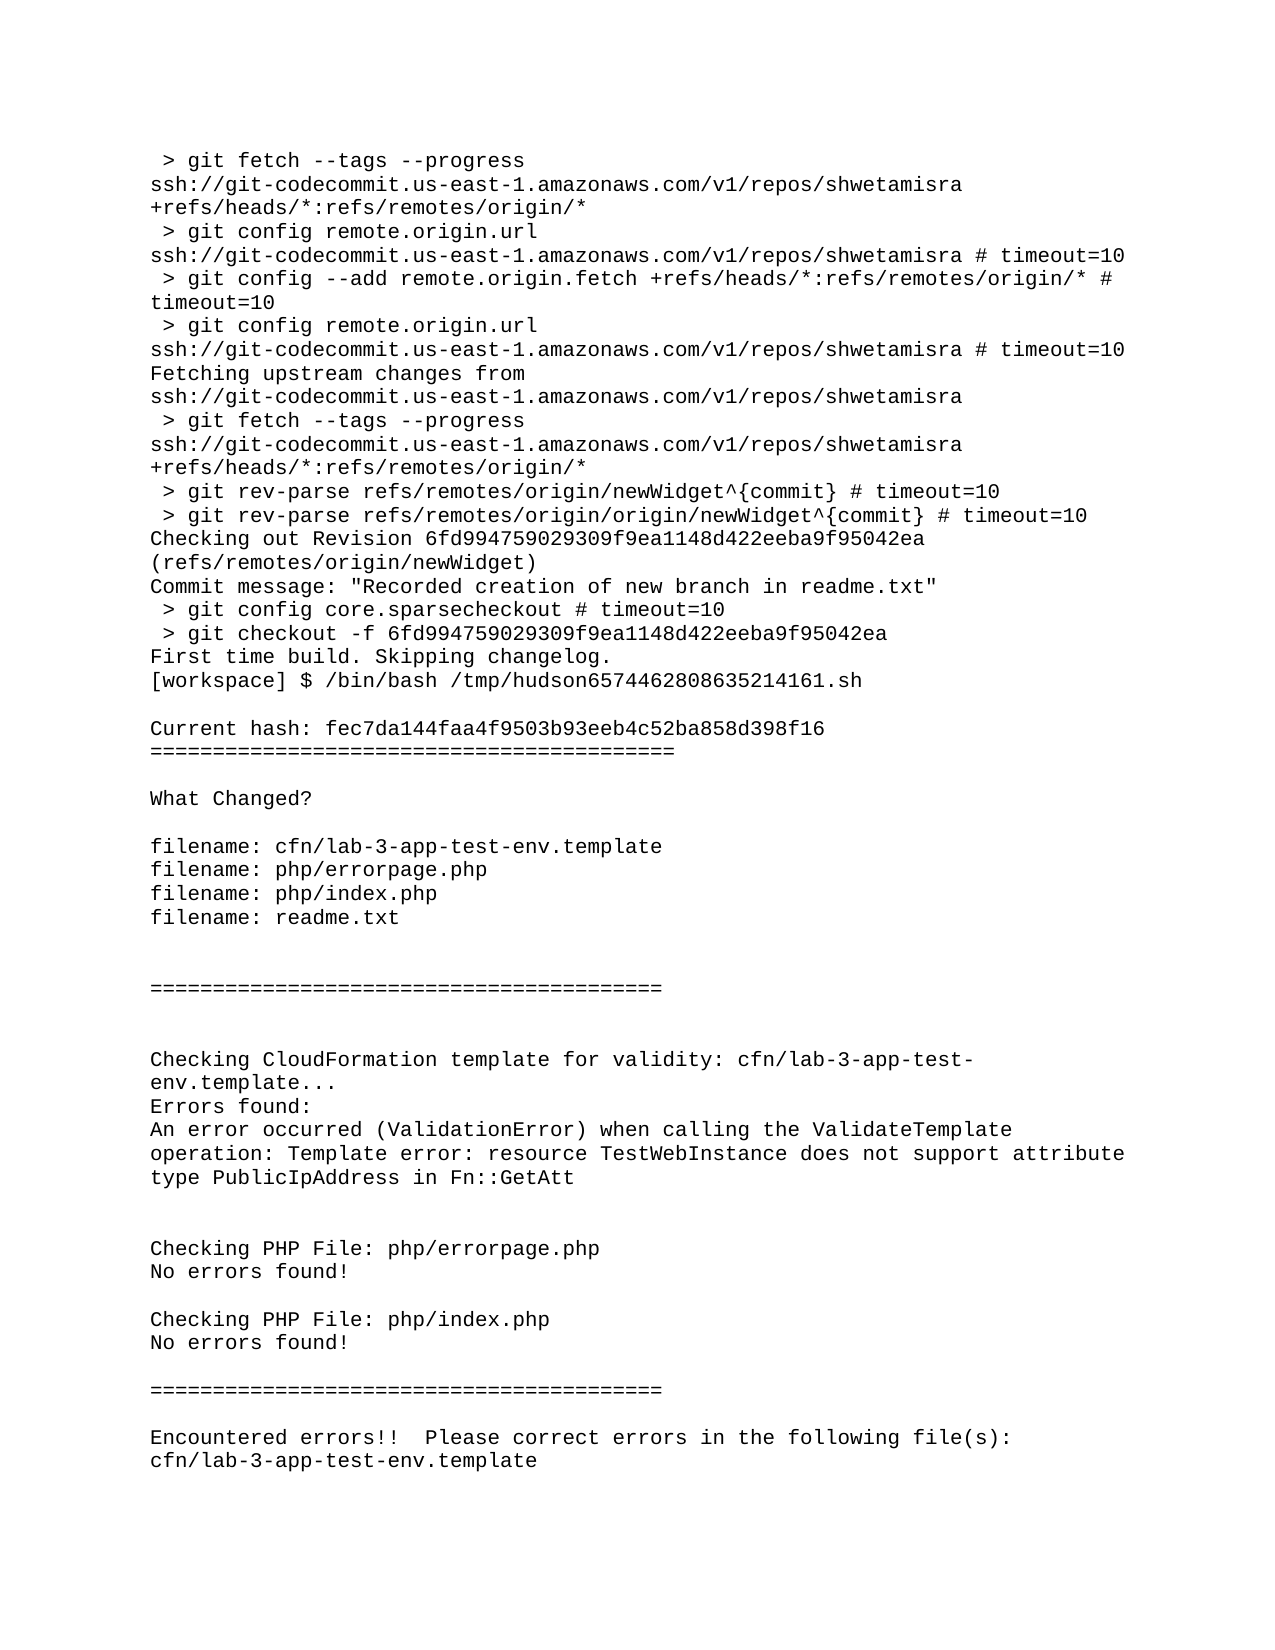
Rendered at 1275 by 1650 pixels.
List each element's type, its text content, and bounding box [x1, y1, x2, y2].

text filename: php/errorpage.php [150, 859, 1125, 883]
text > git checkout -f 6fd994759029309f9ea1148d422eeba9f95042ea [150, 623, 1125, 647]
text Checking out Revision 6fd994759029309f9ea1148d422eeba9f95042ea (refs/remotes/origin/newWidget) [150, 528, 1125, 576]
text > git config --add remote.origin.fetch +refs/heads/*:refs/remotes/origin/* # timeout=10 [150, 268, 1125, 316]
text No errors found! [150, 1332, 1125, 1356]
text Checking CloudFormation template for validity: cfn/lab-3-app-test-env.template... [150, 1048, 1125, 1096]
text ========================================= [150, 978, 1125, 1001]
text cfn/lab-3-app-test-env.template [150, 1451, 1125, 1474]
text > git fetch --tags --progress ssh://git-codecommit.us-east-1.amazonaws.com/v1/repos/shwetamisra +refs/heads/*:refs/remotes/origin/* [150, 150, 1125, 221]
text > git rev-parse refs/remotes/origin/origin/newWidget^{commit} # timeout=10 [150, 505, 1125, 528]
text > git config remote.origin.url ssh://git-codecommit.us-east-1.amazonaws.com/v1/repos/shwetamisra # timeout=10 [150, 316, 1125, 363]
text filename: readme.txt [150, 907, 1125, 930]
text filename: cfn/lab-3-app-test-env.template [150, 836, 1125, 859]
text Commit message: "Recorded creation of new branch in readme.txt" [150, 576, 1125, 599]
text ========================================== [150, 741, 1125, 765]
text An error occurred (ValidationError) when calling the ValidateTemplate operation: Template error: resource TestWebInstance does not support attribute type PublicIpAddress in Fn::GetAtt [150, 1119, 1125, 1190]
text Encountered errors!! Please correct errors in the following file(s): [150, 1427, 1125, 1451]
text Current hash: fec7da144faa4f9503b93eeb4c52ba858d398f16 [150, 717, 1125, 741]
text > git rev-parse refs/remotes/origin/newWidget^{commit} # timeout=10 [150, 481, 1125, 505]
text Errors found: [150, 1096, 1125, 1119]
text First time build. Skipping changelog. [150, 647, 1125, 670]
text > git config core.sparsecheckout # timeout=10 [150, 599, 1125, 623]
text filename: php/index.php [150, 883, 1125, 907]
text Checking PHP File: php/index.php [150, 1309, 1125, 1332]
text ========================================= [150, 1379, 1125, 1403]
text Checking PHP File: php/errorpage.php [150, 1238, 1125, 1261]
text Fetching upstream changes from ssh://git-codecommit.us-east-1.amazonaws.com/v1/repos/shwetamisra [150, 363, 1125, 410]
text [workspace] $ /bin/bash /tmp/hudson6574462808635214161.sh [150, 670, 1125, 694]
text What Changed? [150, 788, 1125, 812]
text No errors found! [150, 1261, 1125, 1285]
text > git fetch --tags --progress ssh://git-codecommit.us-east-1.amazonaws.com/v1/repos/shwetamisra +refs/heads/*:refs/remotes/origin/* [150, 410, 1125, 481]
text > git config remote.origin.url ssh://git-codecommit.us-east-1.amazonaws.com/v1/repos/shwetamisra # timeout=10 [150, 221, 1125, 268]
